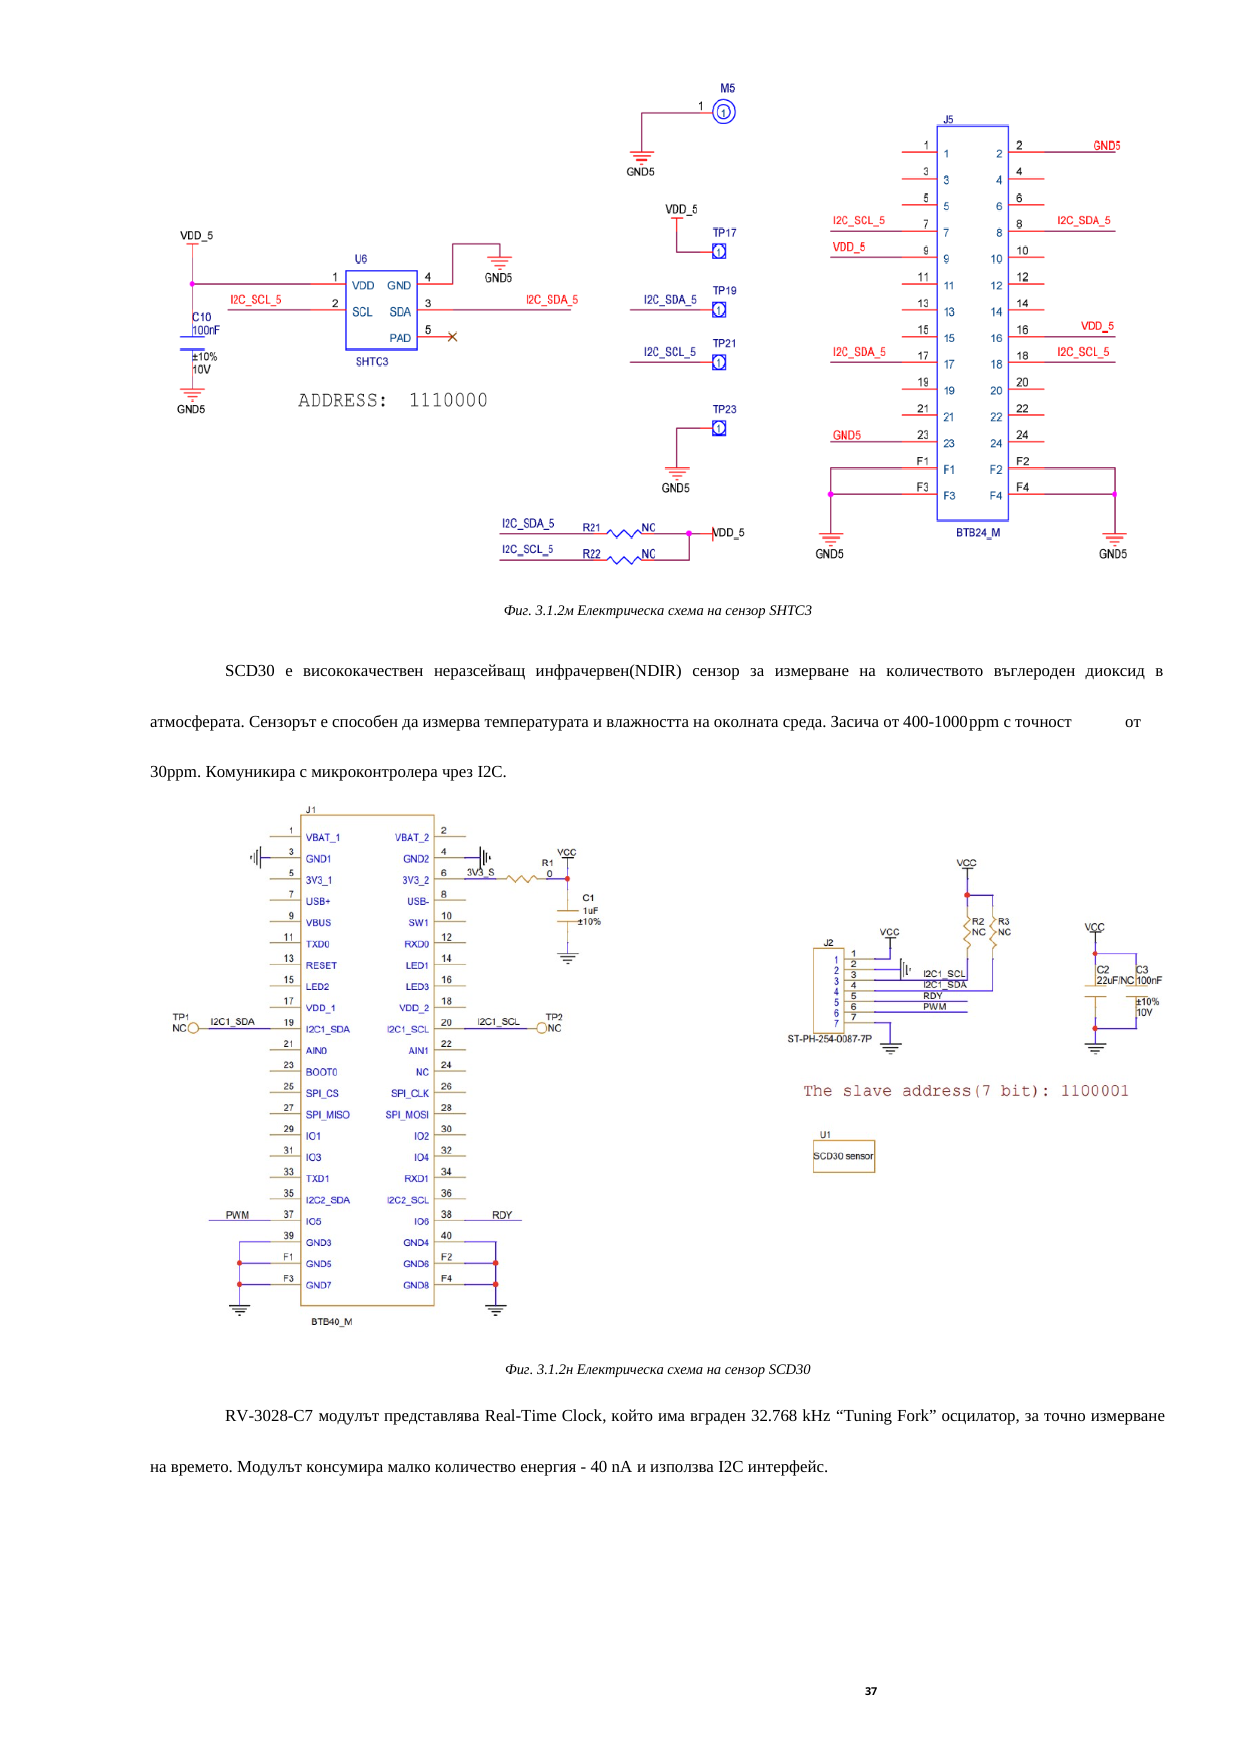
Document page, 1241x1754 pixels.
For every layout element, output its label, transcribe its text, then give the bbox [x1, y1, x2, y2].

list Фиг. 3.1.2м Електрическа схема на сензор SHTC3 [150, 589, 1165, 618]
list SCD30 е висококачествен неразсейващ инфрачервен(NDIR) сензор за измерване на количеството въглероден диоксид в атмосферата. Сензорът е способен да измерва температурата и влажността на околната среда. Засича от 400-1000ppm с точност от 30ppm. Комуникира с микроконтролера чрез I2C. [150, 647, 1165, 781]
list RV-3028-C7 модулът представлява Real-Time Clock, който има вграден 32.768 kHz “Tuning Fork” осцилатор, за точно измерване на времето. Модулът консумира малко количество енергия - 40 nA и използва I2C интерфейс. [150, 1392, 1165, 1476]
picture [150, 798, 1164, 1332]
picture [150, 75, 1138, 573]
list Фиг. 3.1.2н Електрическа схема на сензор SCD30 [150, 1349, 1165, 1377]
